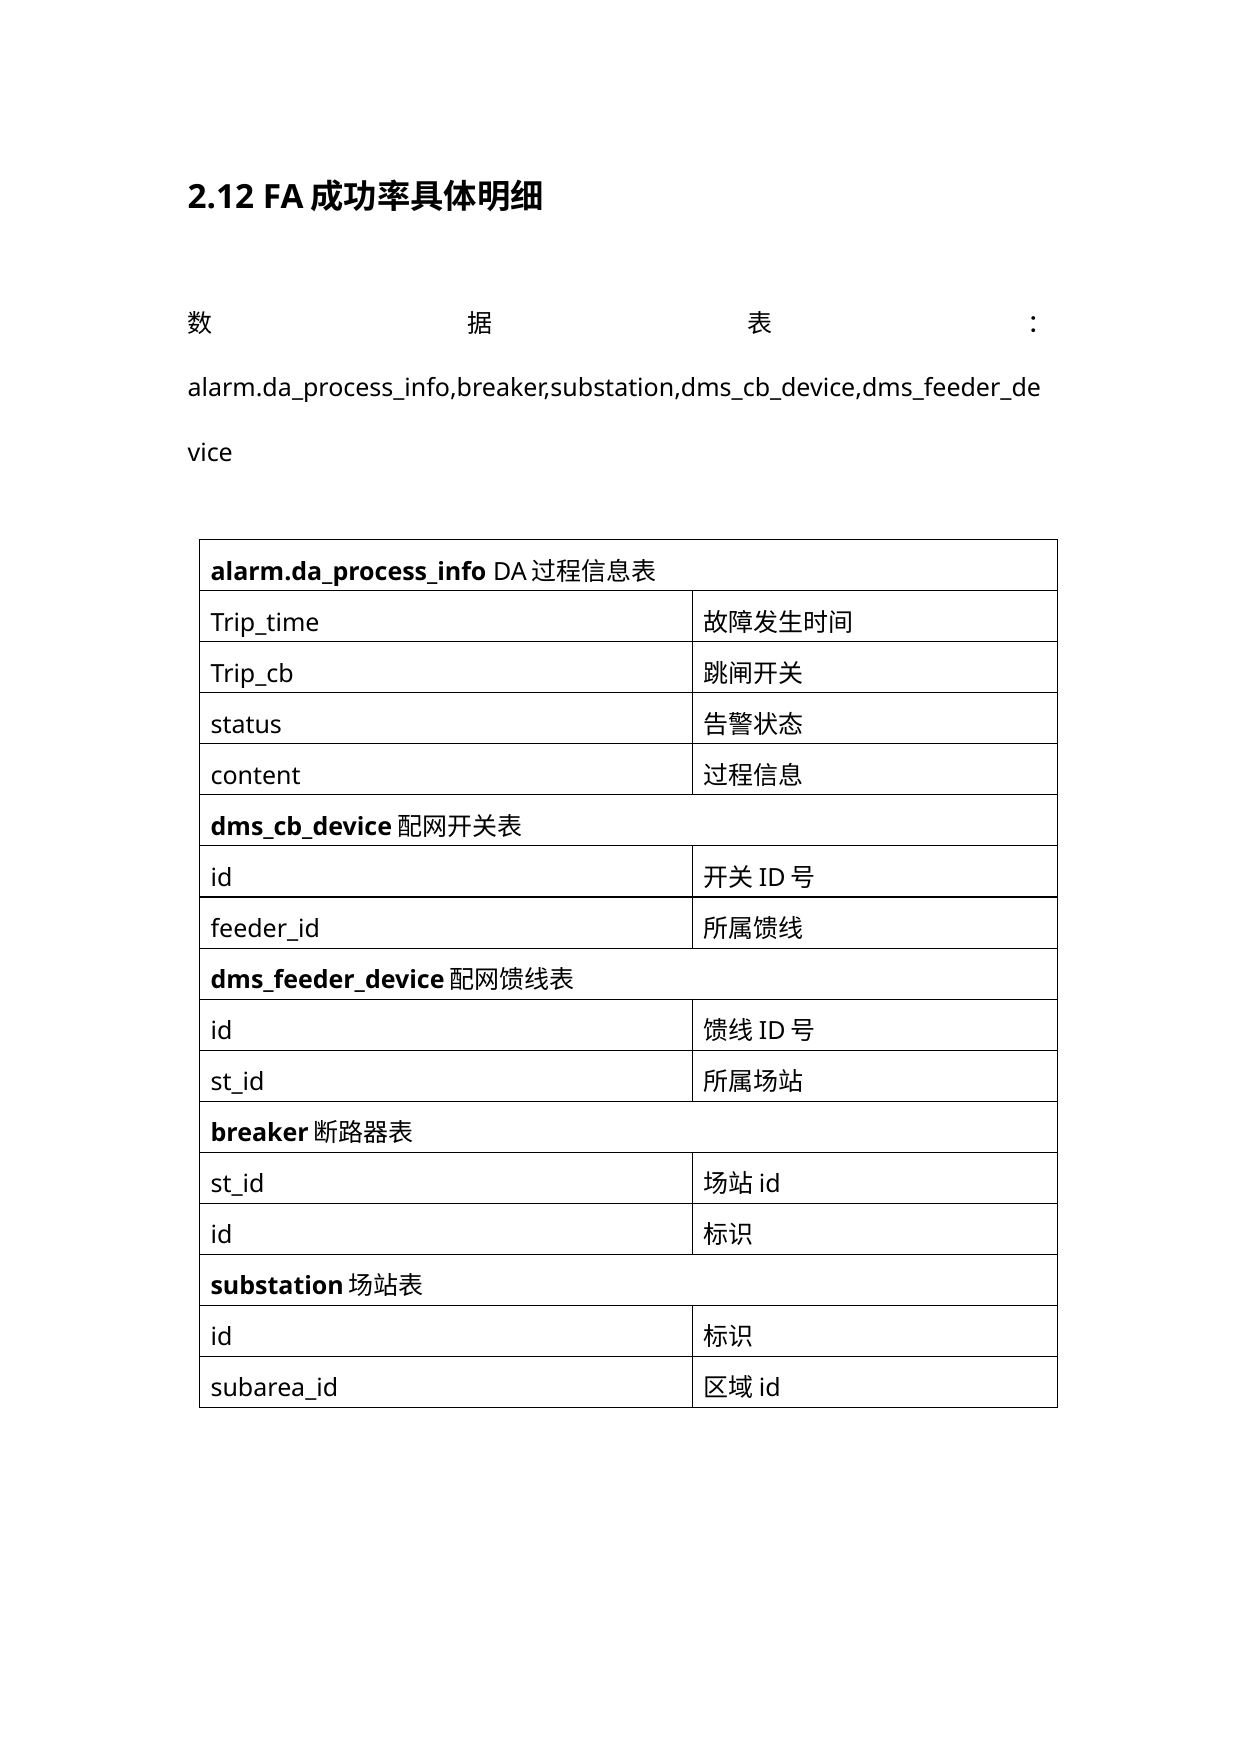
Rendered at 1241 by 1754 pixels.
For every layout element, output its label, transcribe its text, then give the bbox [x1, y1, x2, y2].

table_cell 告警状态 [693, 693, 1057, 743]
table_cell 场站id [693, 1153, 1057, 1203]
table_cell Trip_cb [200, 642, 692, 692]
table_cell Trip_time [200, 591, 692, 641]
table_cell 区域id [693, 1357, 1057, 1407]
table_cell 开关ID号 [693, 846, 1057, 896]
table_cell id [200, 846, 692, 896]
table_cell id [200, 1204, 692, 1254]
subtitle 2.12 FA成功率具体明细 [187, 162, 1053, 227]
table_cell 故障发生时间 [693, 591, 1057, 641]
table_cell 标识 [693, 1204, 1057, 1254]
table_cell 所属场站 [693, 1051, 1057, 1101]
table_cell 跳闸开关 [693, 642, 1057, 692]
table_cell st_id [200, 1051, 692, 1101]
table_header alarm.da_process_info DA过程信息表 [200, 540, 1057, 590]
table_cell subarea_id [200, 1357, 692, 1407]
table_cell 所属馈线 [693, 898, 1057, 947]
table_cell dms_cb_device配网开关表 [200, 795, 1057, 845]
table_cell id [200, 1306, 692, 1356]
table_cell substation场站表 [200, 1255, 1057, 1305]
table_cell 过程信息 [693, 744, 1057, 794]
table_cell st_id [200, 1153, 692, 1203]
text 数据表：alarm.da_process_info,breaker,substation,dms_cb_device,dms_feeder_device [187, 289, 1053, 484]
table_cell feeder_id [200, 898, 692, 947]
table_cell status [200, 693, 692, 743]
table_cell breaker断路器表 [200, 1102, 1057, 1152]
table_cell 馈线ID号 [693, 1000, 1057, 1049]
table_cell 标识 [693, 1306, 1057, 1356]
table_cell dms_feeder_device配网馈线表 [200, 949, 1057, 998]
table_cell id [200, 1000, 692, 1049]
table_cell content [200, 744, 692, 794]
